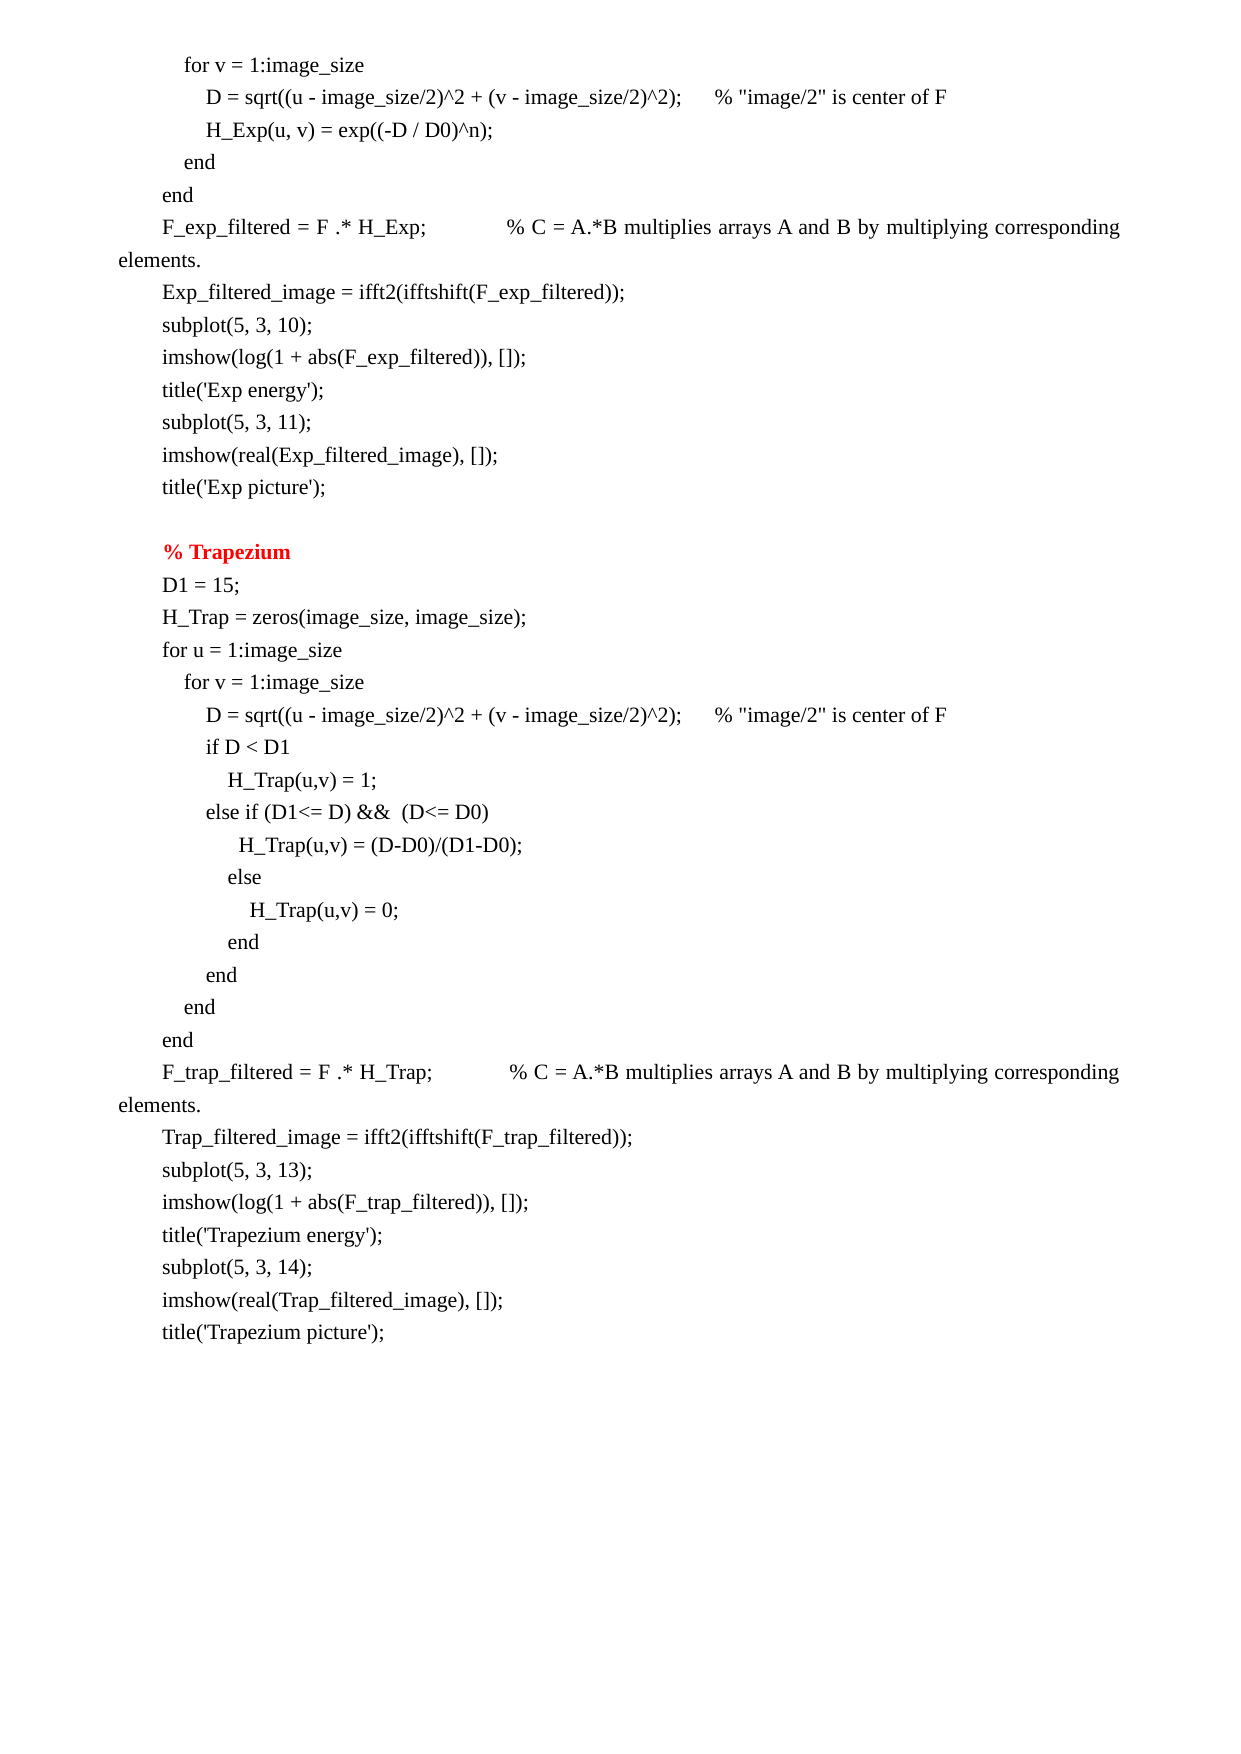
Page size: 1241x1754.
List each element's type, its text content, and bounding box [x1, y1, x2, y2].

text end [118, 991, 1122, 1023]
text % Trapezium [118, 536, 1122, 568]
text H_Trap(u,v) = (D-D0)/(D1-D0); [118, 828, 1122, 861]
text Trap_filtered_image = ifft2(ifftshift(F_trap_filtered)); [118, 1121, 1122, 1153]
text subplot(5, 3, 13); [118, 1153, 1122, 1186]
text H_Exp(u, v) = exp((-D / D0)^n); [118, 113, 1122, 146]
text H_Trap = zeros(image_size, image_size); [118, 601, 1122, 633]
text if D < D1 [118, 731, 1122, 763]
text H_Trap(u,v) = 0; [118, 893, 1122, 926]
text imshow(log(1 + abs(F_trap_filtered)), []); [118, 1186, 1122, 1218]
text for v = 1:image_size [118, 666, 1122, 698]
text title('Exp energy'); [118, 373, 1122, 406]
text end [118, 958, 1122, 991]
text F_trap_filtered = F .* H_Trap; % C = A.*B multiplies arrays A and B by multiplying corresponding elements. [118, 1056, 1122, 1121]
text end [118, 178, 1122, 211]
text else if (D1<= D) && (D<= D0) [118, 796, 1122, 828]
text end [118, 926, 1122, 958]
text for u = 1:image_size [118, 633, 1122, 666]
text D = sqrt((u - image_size/2)^2 + (v - image_size/2)^2); % "image/2" is center of F [118, 698, 1122, 731]
text for v = 1:image_size [118, 48, 1122, 81]
text subplot(5, 3, 14); [118, 1251, 1122, 1283]
text F_exp_filtered = F .* H_Exp; % C = A.*B multiplies arrays A and B by multiplying corresponding elements. [118, 211, 1122, 276]
text title('Trapezium energy'); [118, 1218, 1122, 1251]
text imshow(log(1 + abs(F_exp_filtered)), []); [118, 341, 1122, 373]
text imshow(real(Exp_filtered_image), []); [118, 438, 1122, 471]
text Exp_filtered_image = ifft2(ifftshift(F_exp_filtered)); [118, 276, 1122, 308]
text subplot(5, 3, 11); [118, 406, 1122, 438]
text H_Trap(u,v) = 1; [118, 763, 1122, 796]
text title('Exp picture'); [118, 471, 1122, 503]
text end [118, 1023, 1122, 1056]
text title('Trapezium picture'); [118, 1316, 1122, 1348]
text end [118, 146, 1122, 178]
text D = sqrt((u - image_size/2)^2 + (v - image_size/2)^2); % "image/2" is center of F [118, 81, 1122, 113]
text imshow(real(Trap_filtered_image), []); [118, 1283, 1122, 1316]
text else [118, 861, 1122, 893]
text D1 = 15; [118, 568, 1122, 601]
text subplot(5, 3, 10); [118, 308, 1122, 341]
